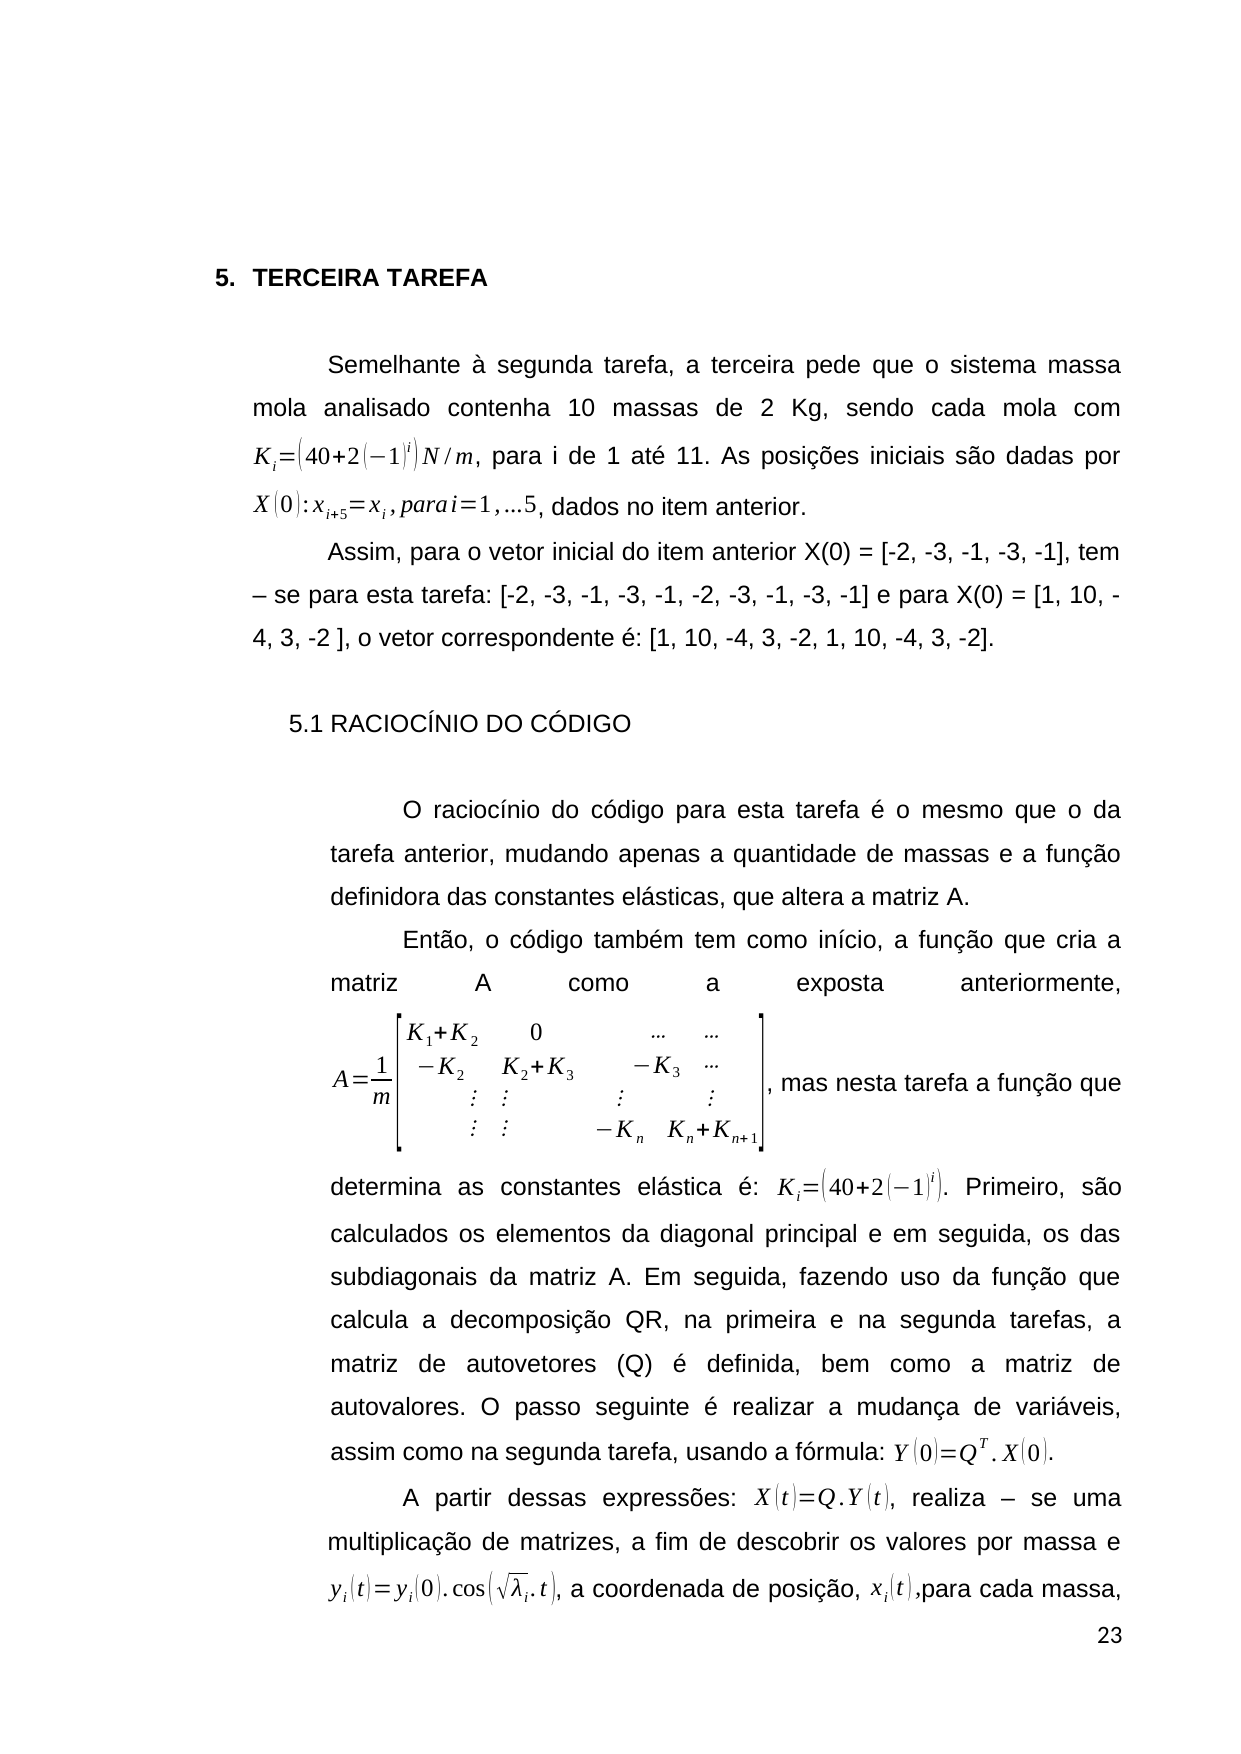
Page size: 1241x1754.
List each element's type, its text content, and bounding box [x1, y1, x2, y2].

list Então, o código também tem como início, a função que cria a matriz A como a exposta anteriormente, , mas nesta tarefa a função que determina as constantes elástica é: . Primeiro, são calculados os elementos da diagonal principal e em seguida, os das subdiagonais da matriz A. Em seguida, fazendo uso da função que calcula a decomposição QR, na primeira e na segunda tarefas, a matriz de autovetores (Q) é definida, bem como a matriz de autovalores. O passo seguinte é realizar a mudança de variáveis, assim como na segunda tarefa, usando a fórmula: . [330, 925, 1122, 1467]
list RACIOCÍNIO DO CÓDIGO [288, 709, 1122, 738]
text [327, 1482, 1122, 1607]
list Semelhante à segunda tarefa, a terceira pede que o sistema massa mola analisado contenha 10 massas de 2 Kg, sendo cada mola com , para i de 1 até 11. As posições iniciais são dadas por , dados no item anterior. [252, 350, 1122, 522]
list TERCEIRA TAREFA [215, 263, 1122, 292]
list Assim, para o vetor inicial do item anterior X(0) = [-2, -3, -1, -3, -1], tem – se para esta tarefa: [-2, -3, -1, -3, -1, -2, -3, -1, -3, -1] e para X(0) = [1, 10, -4, 3, -2 ], o vetor correspondente é: [1, 10, -4, 3, -2, 1, 10, -4, 3, -2]. [252, 537, 1122, 652]
list O raciocínio do código para esta tarefa é o mesmo que o da tarefa anterior, mudando apenas a quantidade de massas e a função definidora das constantes elásticas, que altera a matriz A. [330, 796, 1122, 911]
